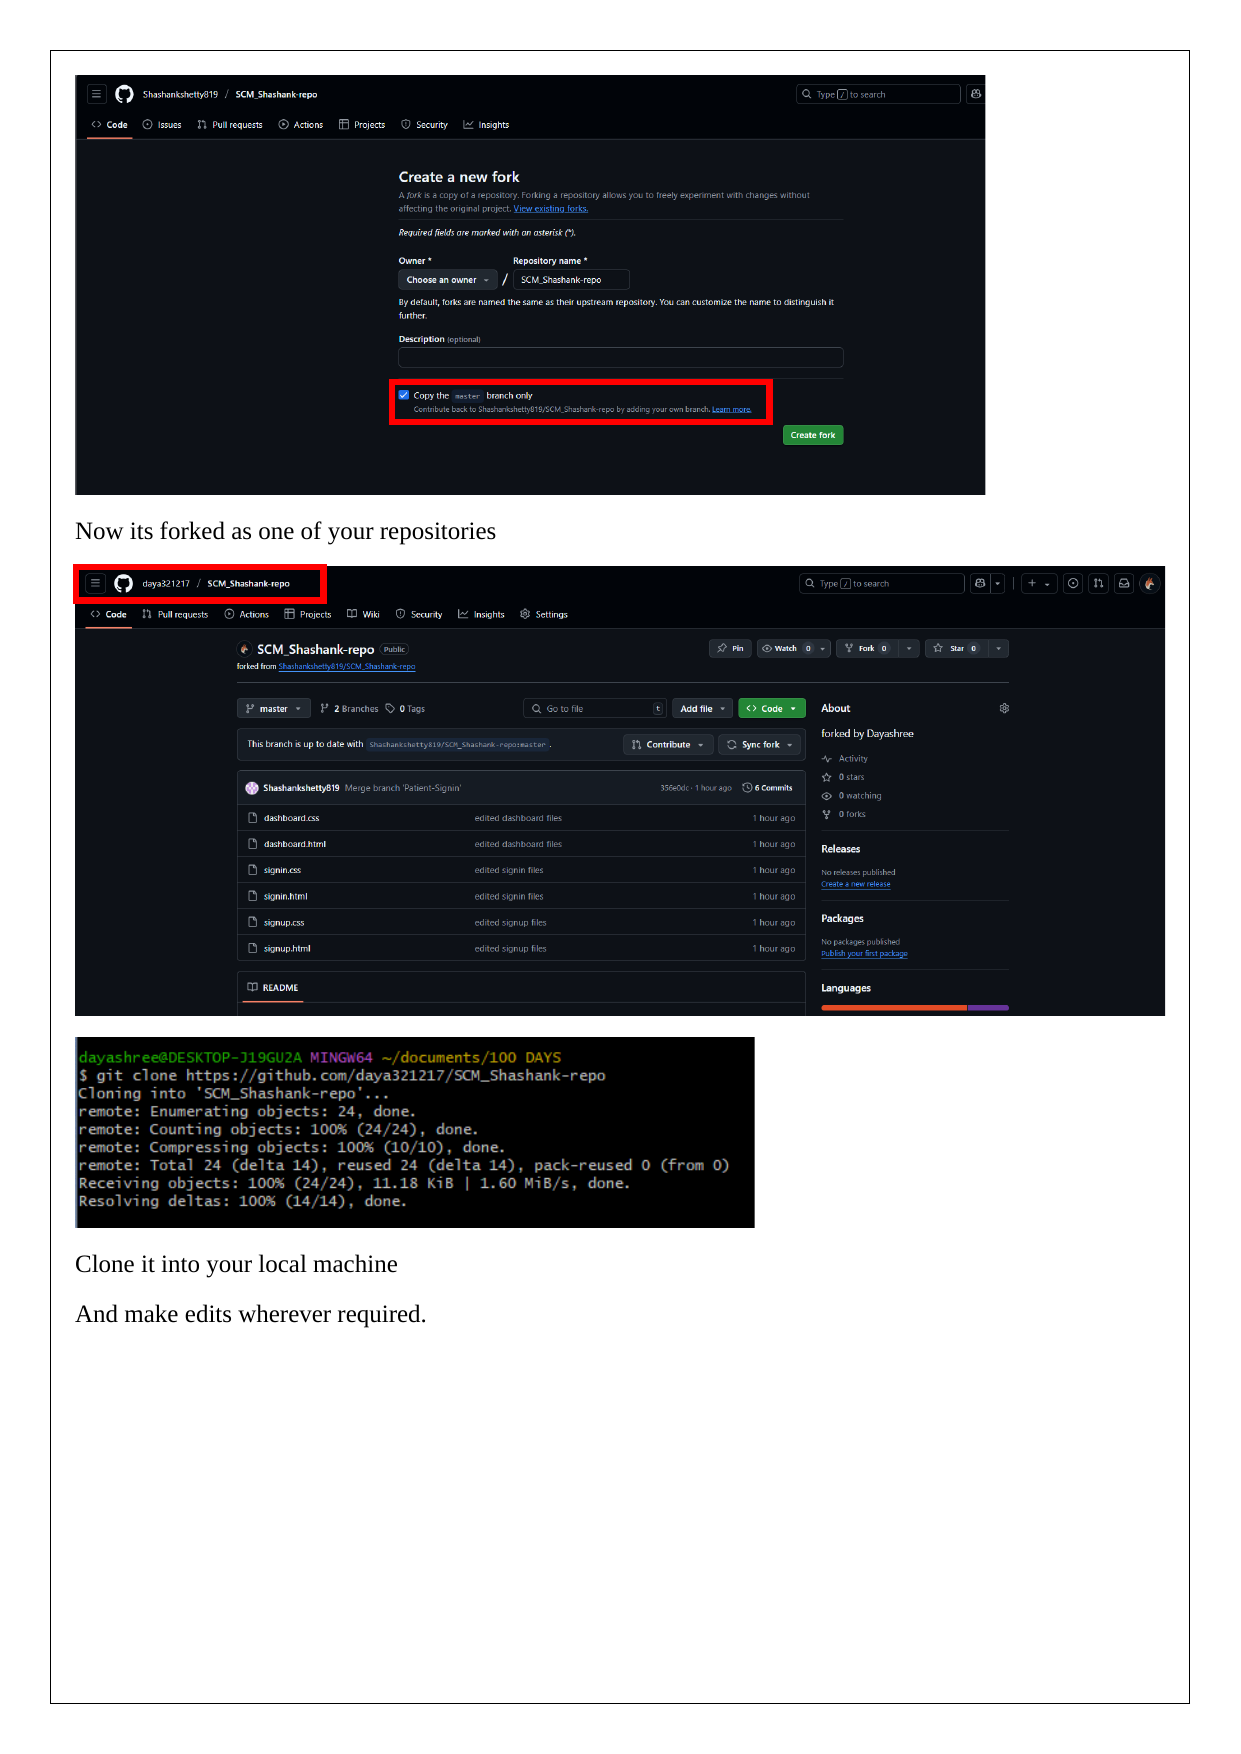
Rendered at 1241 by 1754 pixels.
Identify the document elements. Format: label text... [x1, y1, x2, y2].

picture [79, 570, 320, 597]
picture [75, 566, 1166, 1016]
text Clone it into your local machine [75, 1249, 1165, 1278]
text And make edits wherever required. [75, 1299, 1165, 1327]
text Now its forked as one of your repositories [75, 516, 1165, 545]
picture [75, 75, 986, 495]
picture [75, 1037, 755, 1228]
